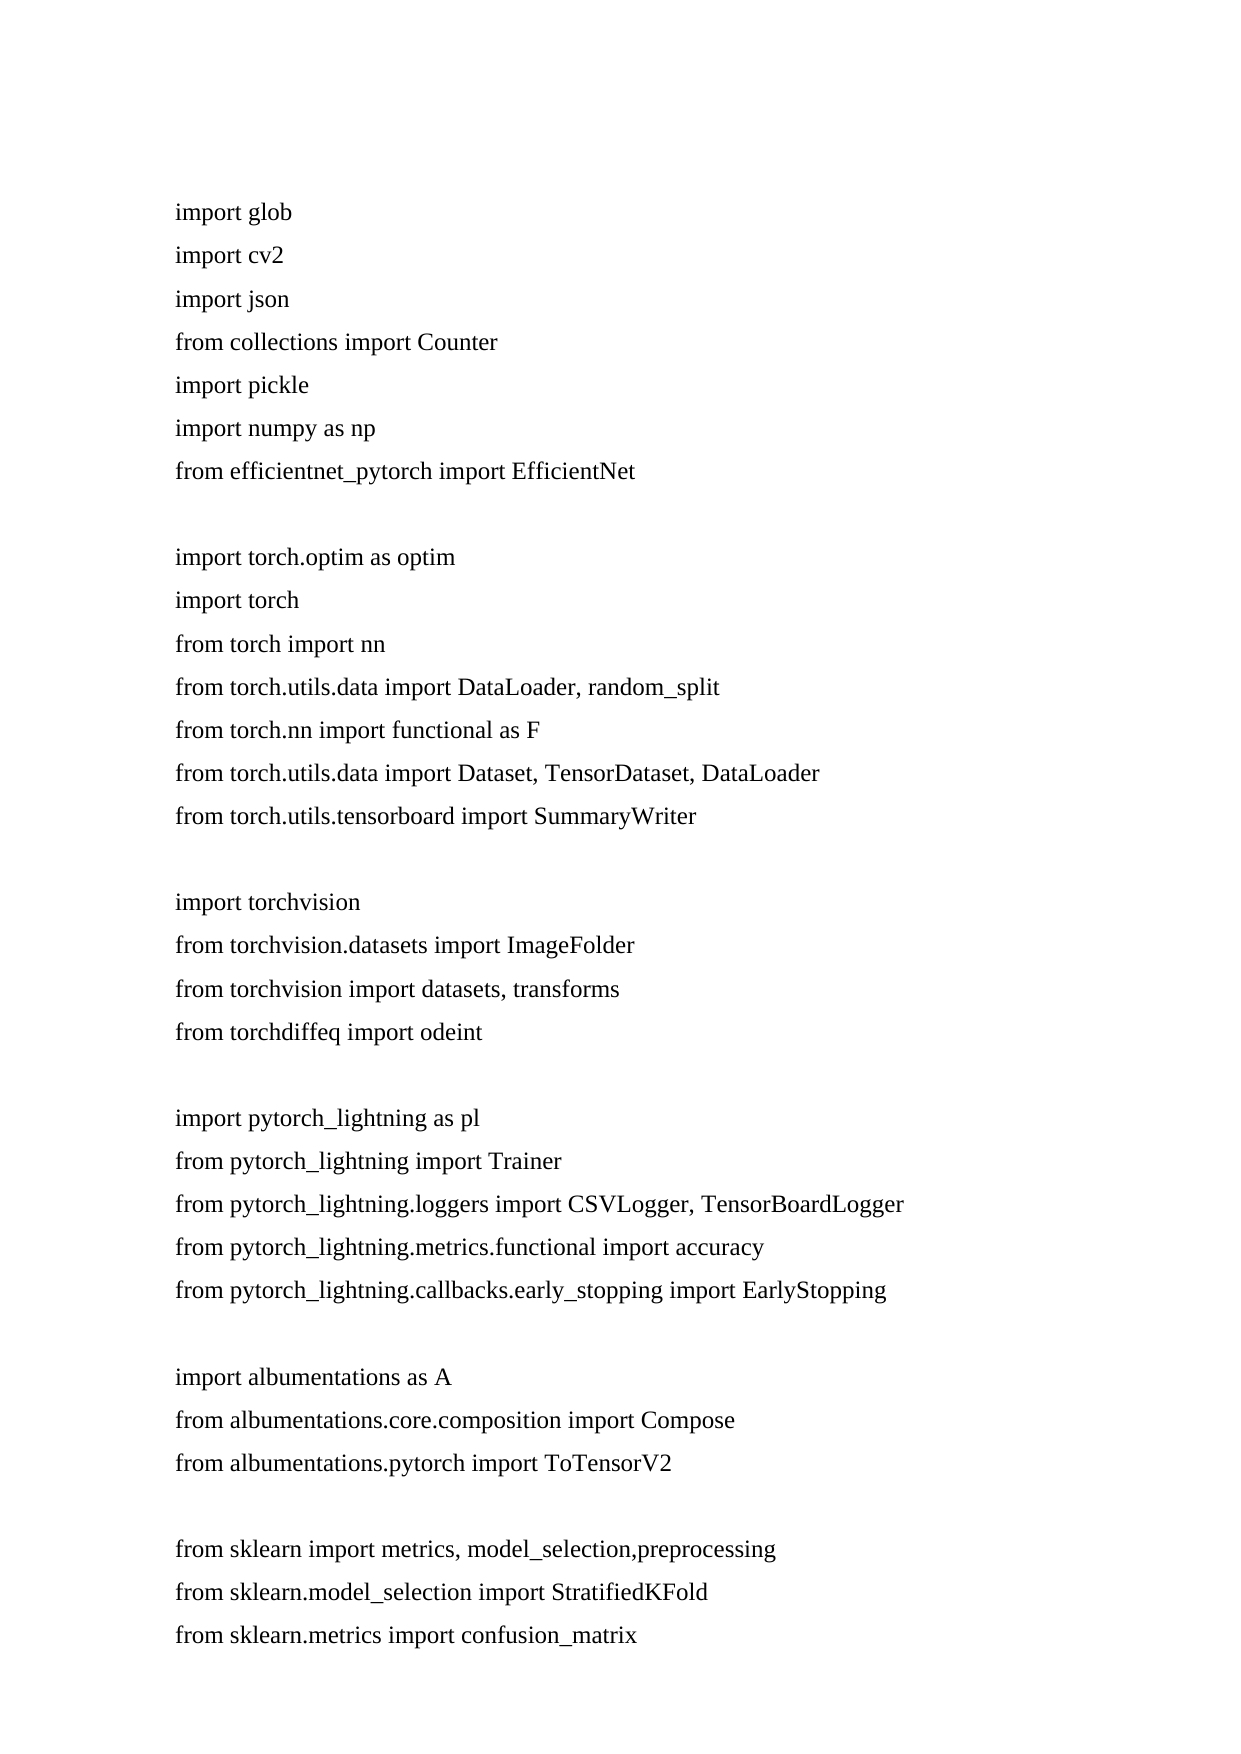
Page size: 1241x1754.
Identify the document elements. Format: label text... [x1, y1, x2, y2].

text import glob [175, 197, 1103, 226]
text from efficientnet_pytorch import EfficientNet [175, 456, 1103, 485]
text from albumentations.pytorch import ToTensorV2 [175, 1448, 1103, 1477]
text from torch.utils.tensorboard import SummaryWriter [175, 801, 1103, 830]
text from torch.utils.data import DataLoader, random_split [175, 672, 1103, 701]
text import json [175, 284, 1103, 312]
text from torch import nn [175, 629, 1103, 657]
text from collections import Counter [175, 327, 1103, 356]
text import pytorch_lightning as pl [175, 1103, 1103, 1132]
text from albumentations.core.composition import Compose [175, 1405, 1103, 1434]
text from sklearn.metrics import confusion_matrix [175, 1621, 1103, 1649]
text from pytorch_lightning.metrics.functional import accuracy [175, 1232, 1103, 1261]
text import numpy as np [175, 413, 1103, 442]
text from torchvision import datasets, transforms [175, 974, 1103, 1002]
text import torch.optim as optim [175, 542, 1103, 571]
text from sklearn import metrics, model_selection,preprocessing [175, 1534, 1103, 1563]
text import albumentations as A [175, 1362, 1103, 1391]
text import pickle [175, 370, 1103, 399]
text import torch [175, 586, 1103, 614]
text from torch.nn import functional as F [175, 715, 1103, 744]
text import torchvision [175, 887, 1103, 916]
text from pytorch_lightning import Trainer [175, 1146, 1103, 1175]
text from torch.utils.data import Dataset, TensorDataset, DataLoader [175, 758, 1103, 787]
text from torchdiffeq import odeint [175, 1017, 1103, 1046]
text import cv2 [175, 241, 1103, 269]
text from sklearn.model_selection import StratifiedKFold [175, 1577, 1103, 1606]
text from torchvision.datasets import ImageFolder [175, 931, 1103, 959]
text from pytorch_lightning.callbacks.early_stopping import EarlyStopping [175, 1276, 1103, 1304]
text from pytorch_lightning.loggers import CSVLogger, TensorBoardLogger [175, 1189, 1103, 1218]
